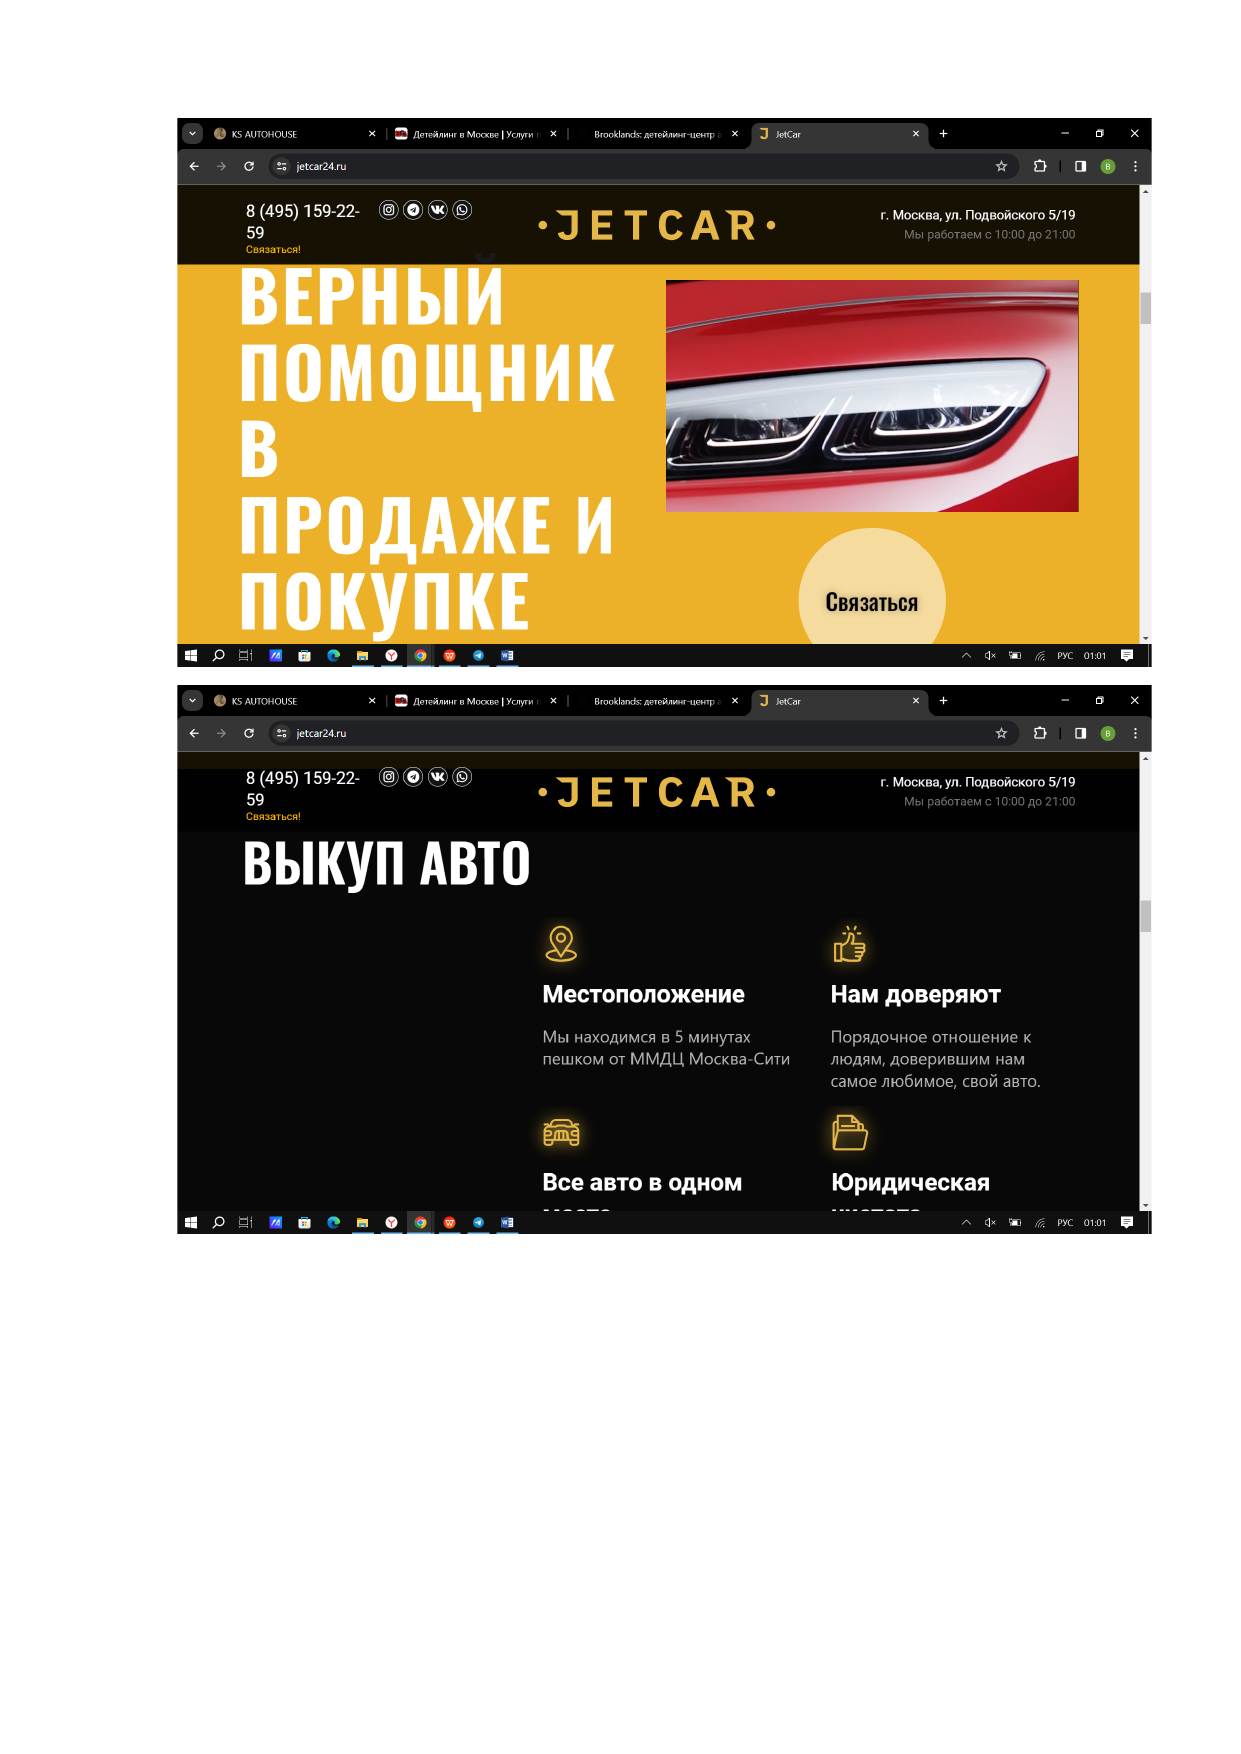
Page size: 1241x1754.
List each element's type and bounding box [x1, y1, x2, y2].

picture [177, 685, 1152, 1234]
picture [177, 118, 1152, 667]
